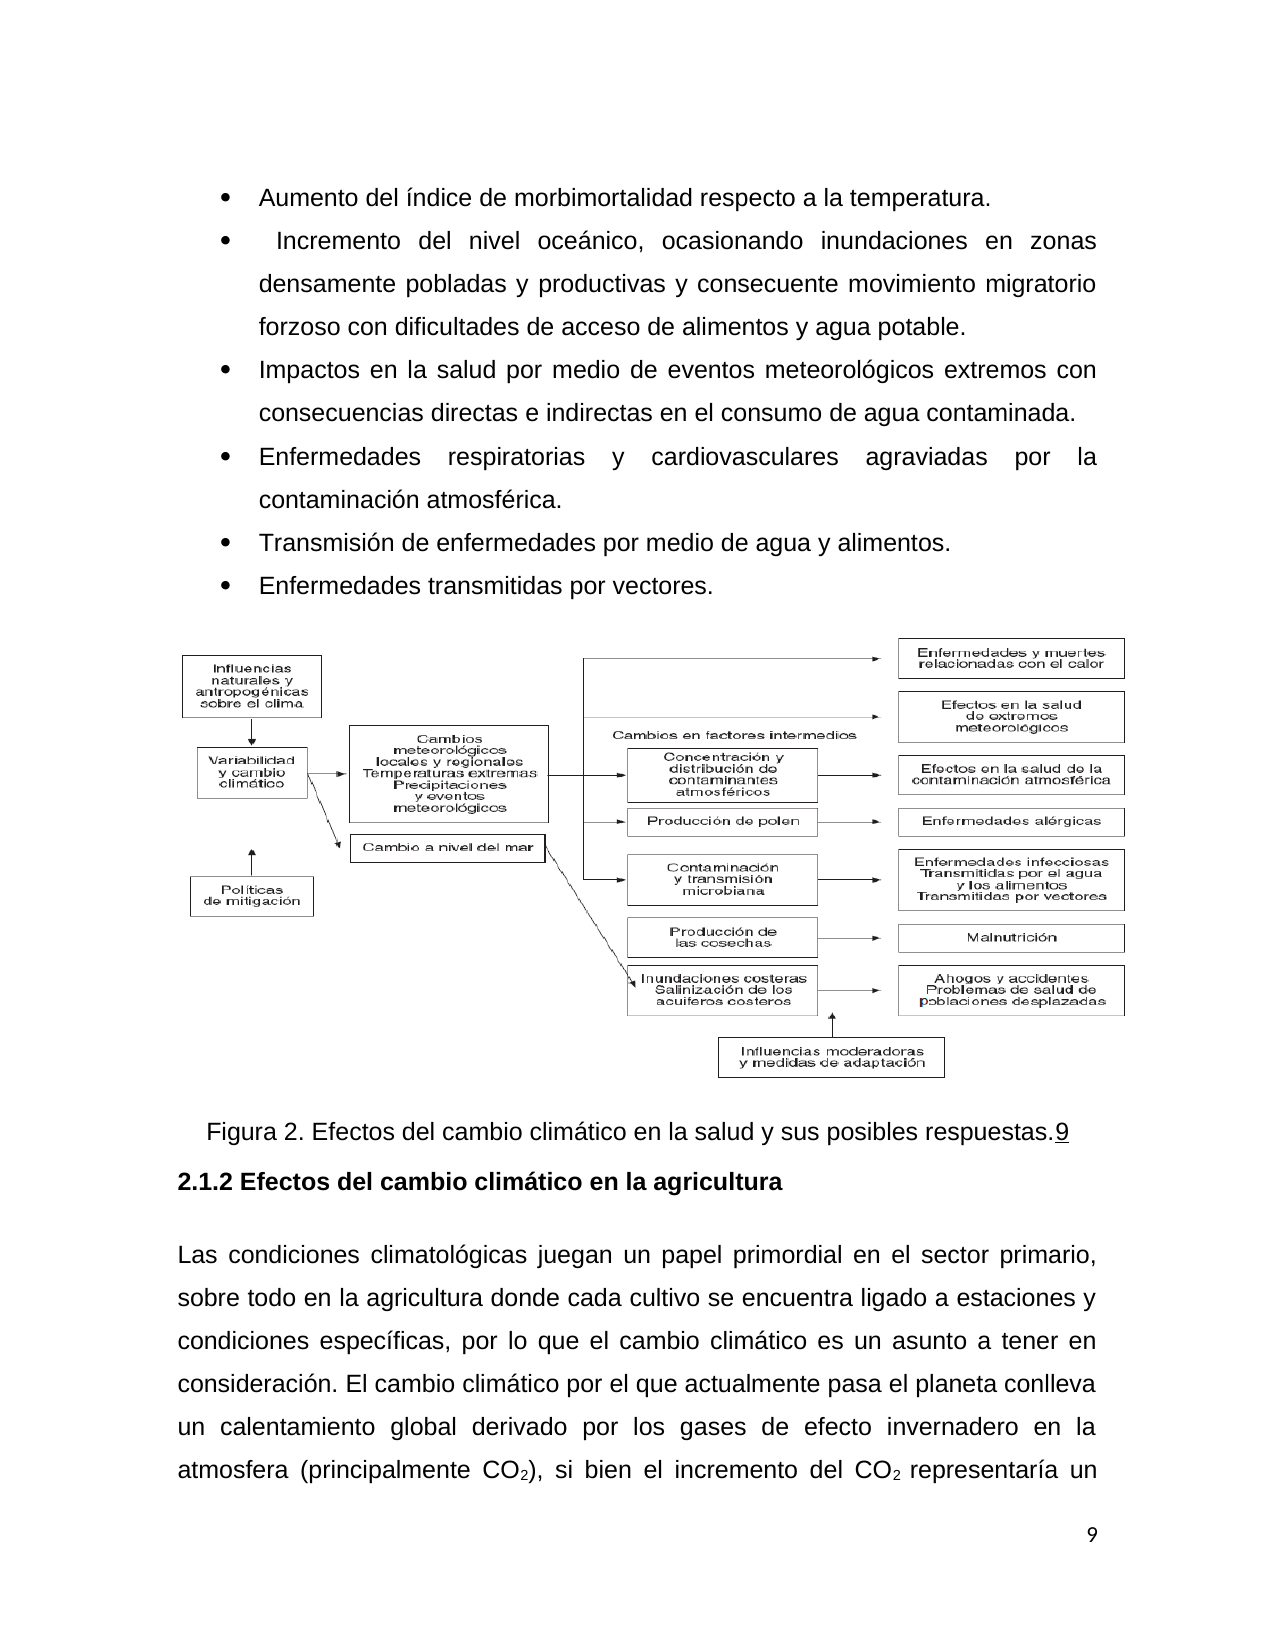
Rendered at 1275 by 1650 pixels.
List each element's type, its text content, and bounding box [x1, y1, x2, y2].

subtitle 2.1.2 Efectos del cambio climático en la agricultura [177, 1166, 1098, 1195]
picture [177, 635, 1134, 1083]
list Enfermedades transmitidas por vectores. [221, 571, 1098, 600]
text Figura 2. Efectos del cambio climático en la salud y sus posibles respuestas. [177, 1117, 1098, 1146]
list Enfermedades respiratorias y cardiovasculares agraviadas por la contaminación atmosférica. [221, 442, 1098, 513]
list Aumento del índice de morbimortalidad respecto a la temperatura. [221, 182, 1098, 211]
list Incremento del nivel oceánico, ocasionando inundaciones en zonas densamente pobladas y productivas y consecuente movimiento migratorio forzoso con dificultades de acceso de alimentos y agua potable. [221, 226, 1098, 341]
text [177, 1239, 1098, 1484]
list Impactos en la salud por medio de eventos meteorológicos extremos con consecuencias directas e indirectas en el consumo de agua contaminada. [221, 355, 1098, 427]
list Transmisión de enfermedades por medio de agua y alimentos. [221, 528, 1098, 557]
